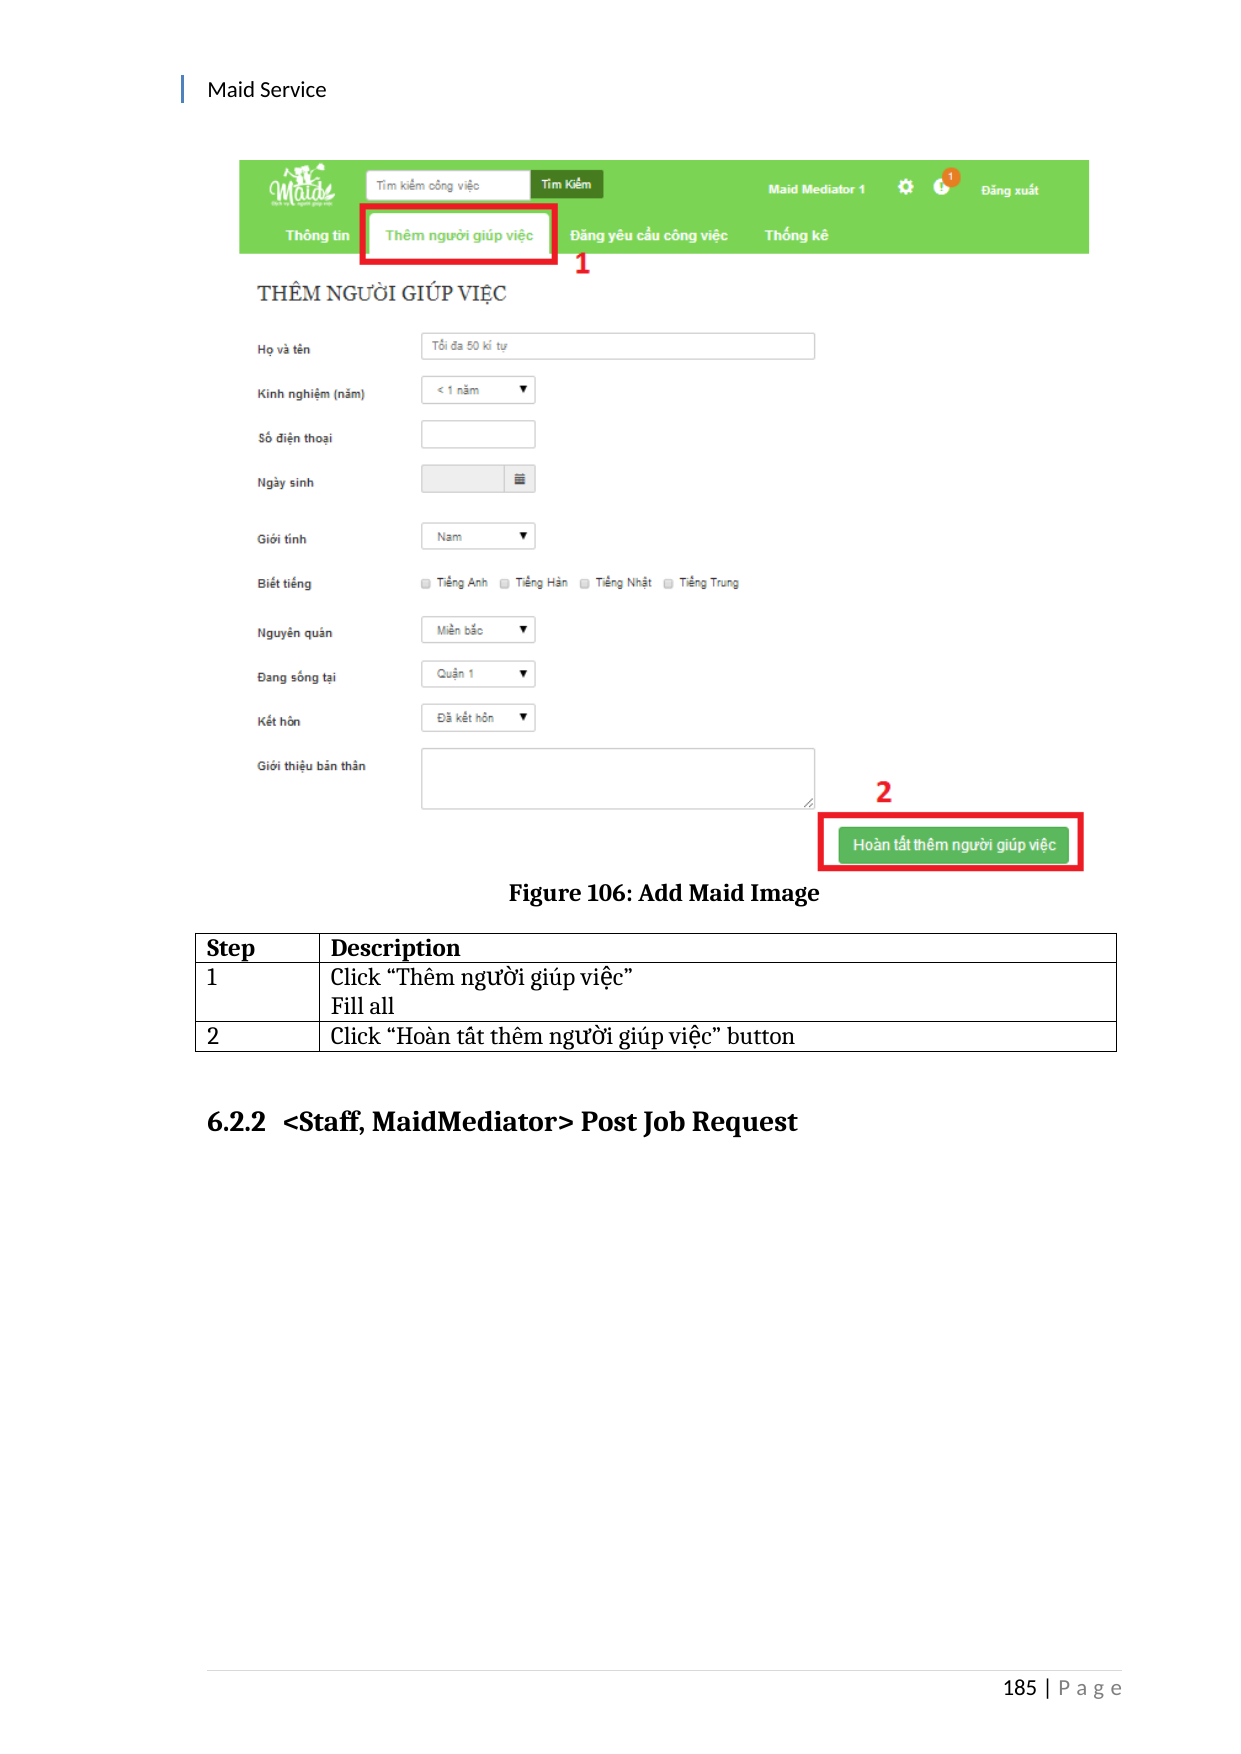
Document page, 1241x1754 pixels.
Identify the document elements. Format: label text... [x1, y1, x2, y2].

subtitle <Staff, MaidMediator> Post Job Request [207, 1106, 1122, 1139]
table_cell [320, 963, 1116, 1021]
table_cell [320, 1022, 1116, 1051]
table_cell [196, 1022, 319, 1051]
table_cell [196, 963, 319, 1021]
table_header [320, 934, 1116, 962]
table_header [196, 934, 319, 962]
picture [239, 160, 1090, 875]
